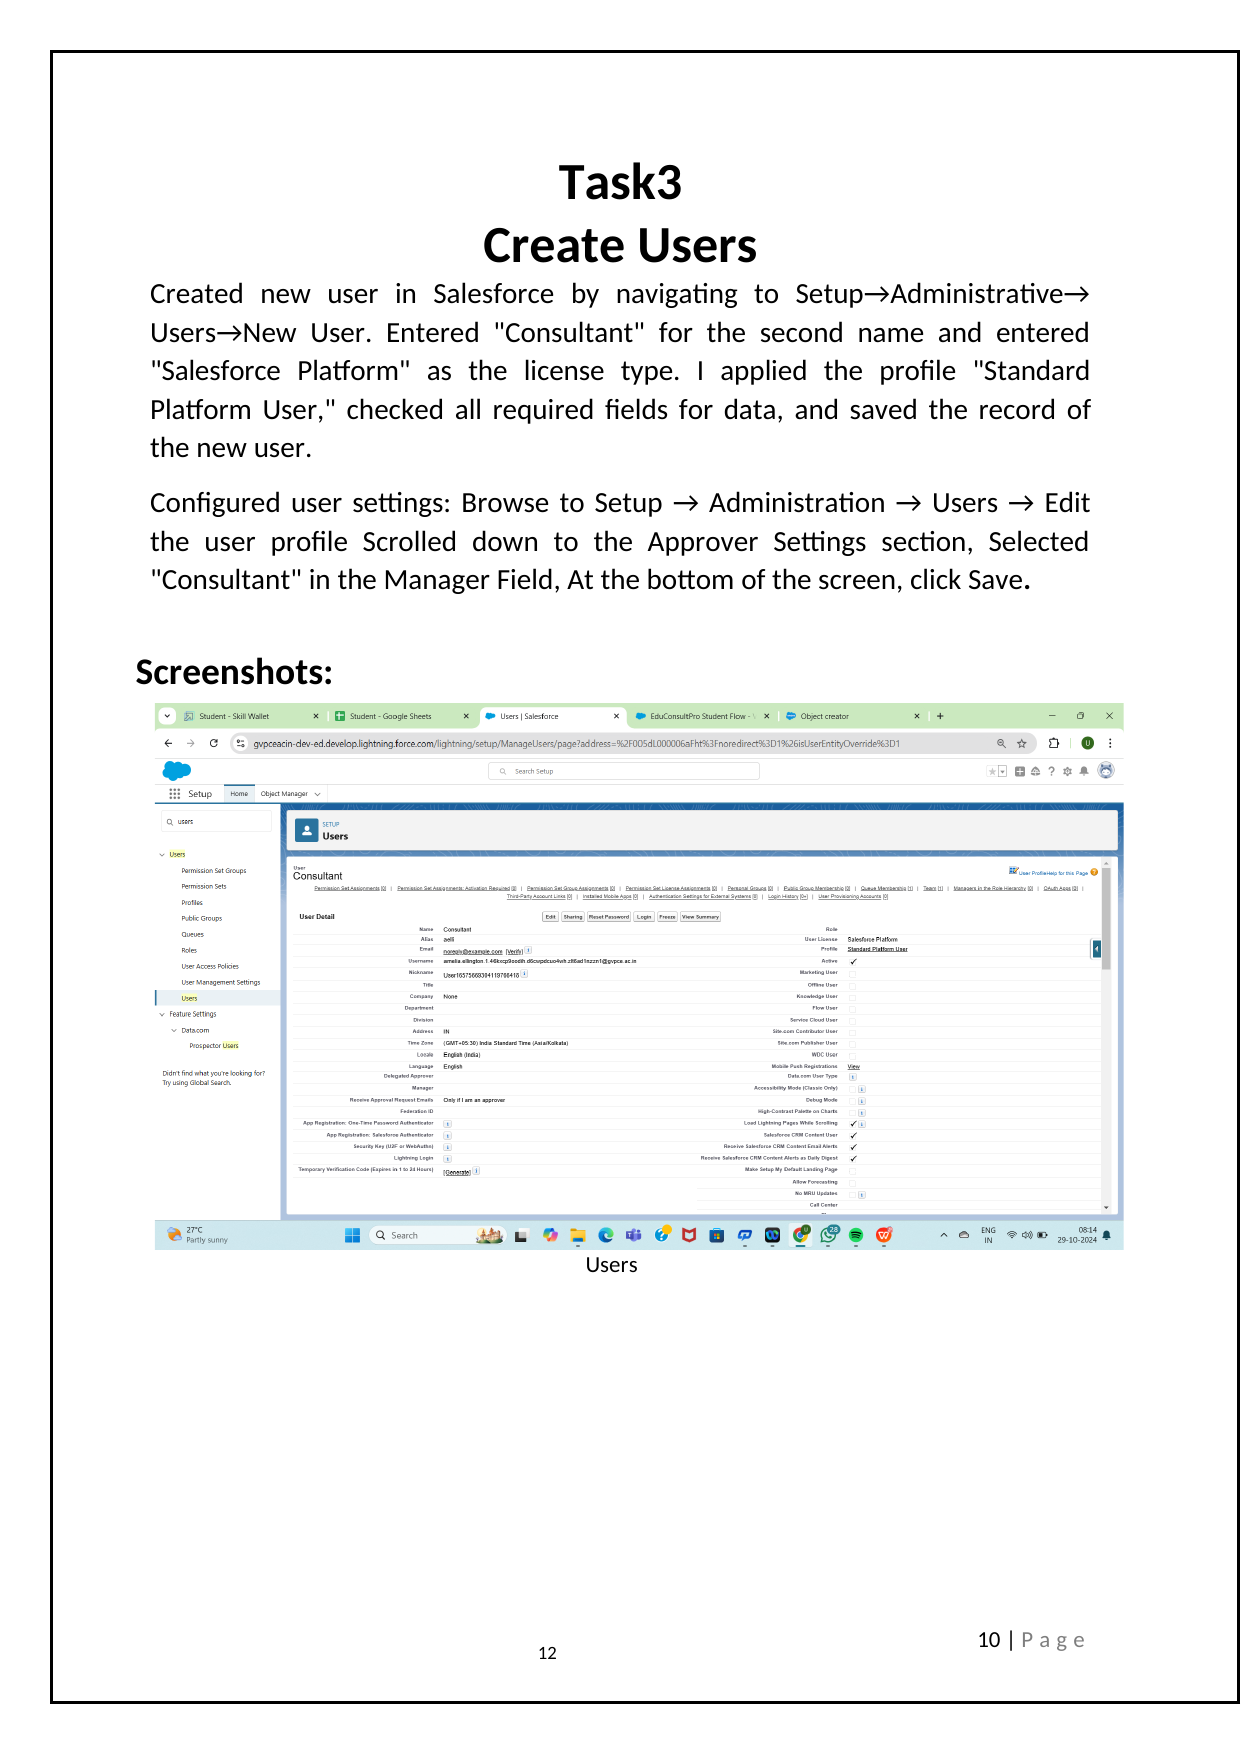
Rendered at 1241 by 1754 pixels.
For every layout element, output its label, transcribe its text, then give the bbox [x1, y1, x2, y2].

text Create Users [154, 212, 1086, 275]
text Created new user in Salesforce by navigating to Setup→Administrative→ Users→New User. Entered "Consultant" for the second name and entered "Salesforce Platform" as the license type. I applied the profile "Standard Platform User," checked all required fields for data, and saved the record of the new user. [150, 276, 1091, 465]
text Screenshots: [135, 654, 1237, 692]
text Users [155, 1250, 1018, 1278]
text Configured user settings: Browse to Setup → Administration → Users → Edit the user profile Scrolled down to the Approver Settings section, Selected "Consultant" in the Manager Field, At the bottom of the screen, click Save. [150, 484, 1090, 597]
subtitle Task3 [154, 150, 1086, 212]
picture [154, 703, 1124, 1250]
